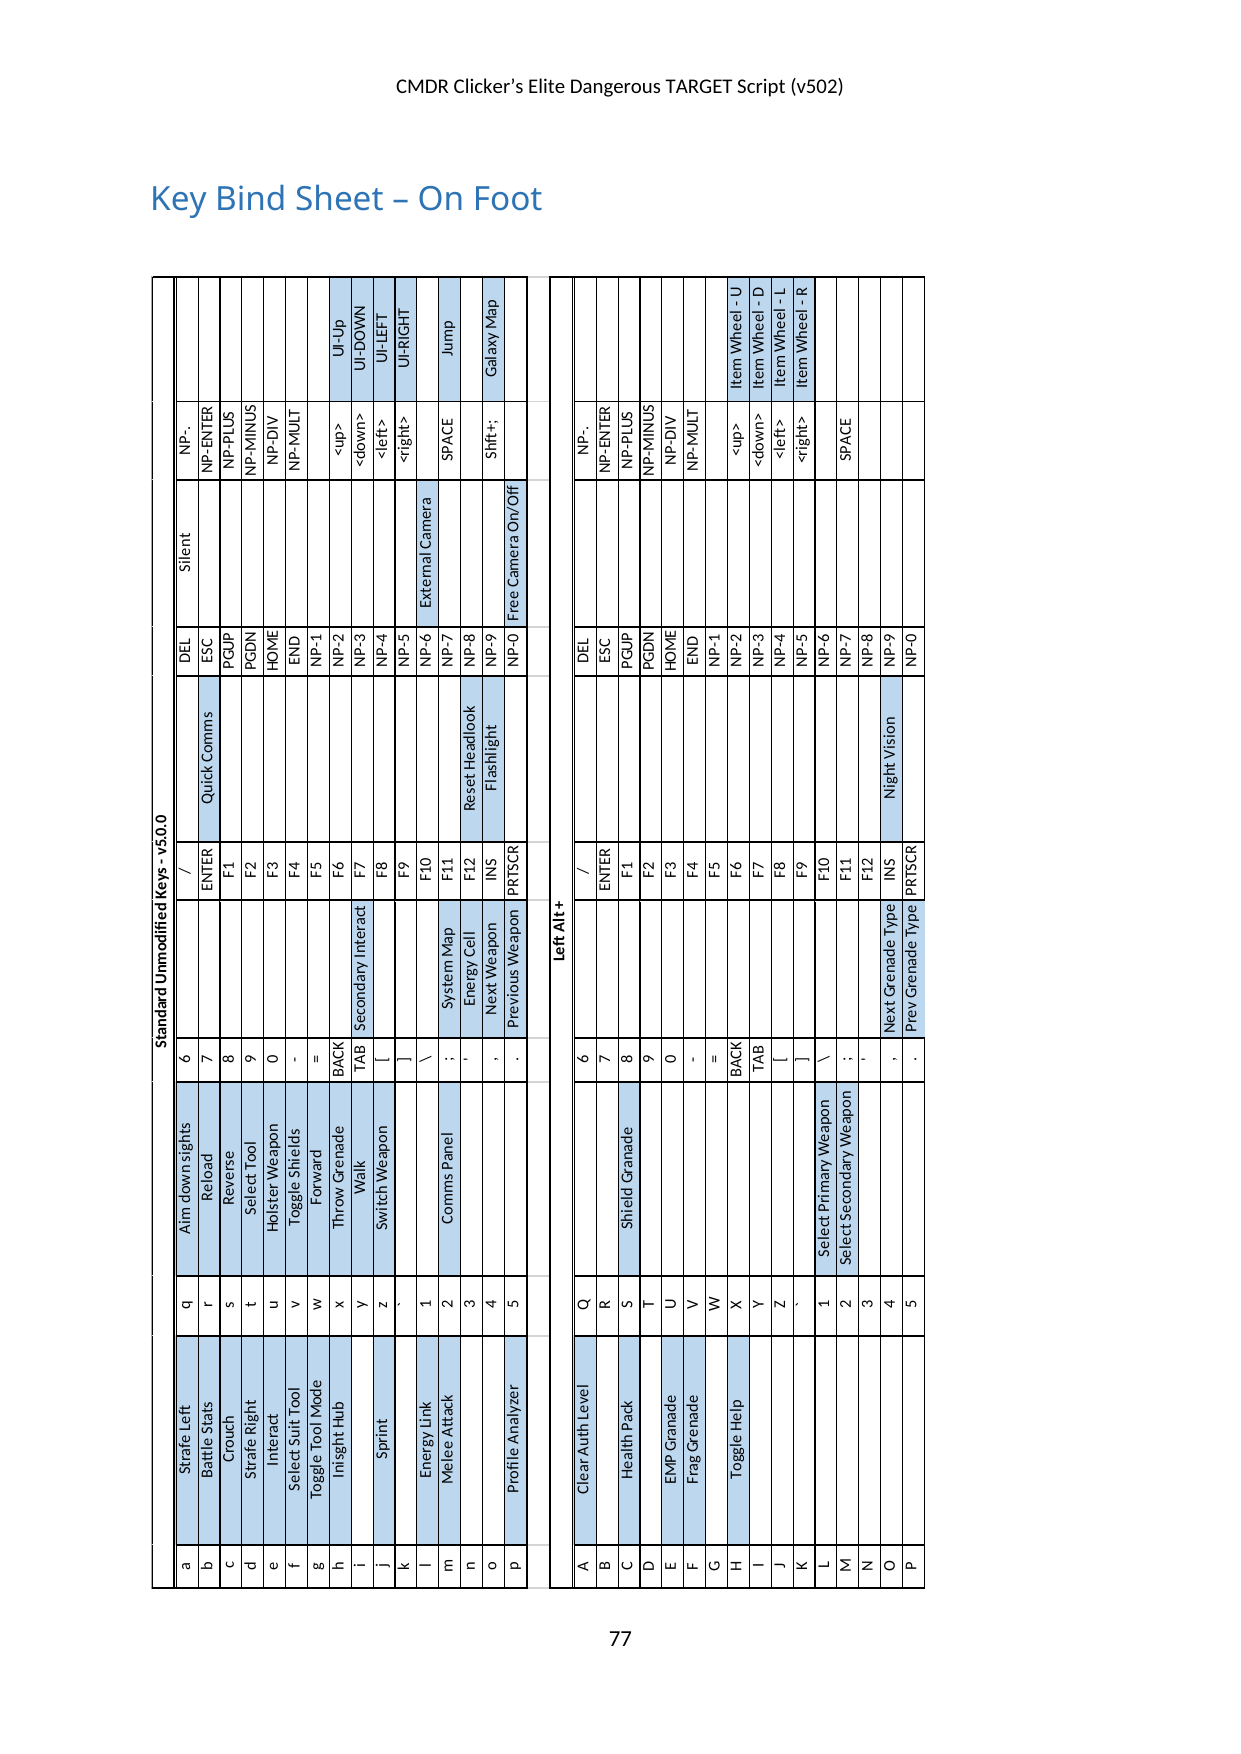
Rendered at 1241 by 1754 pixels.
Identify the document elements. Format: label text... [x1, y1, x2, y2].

subtitle Key Bind Sheet – On Foot [150, 175, 1090, 220]
